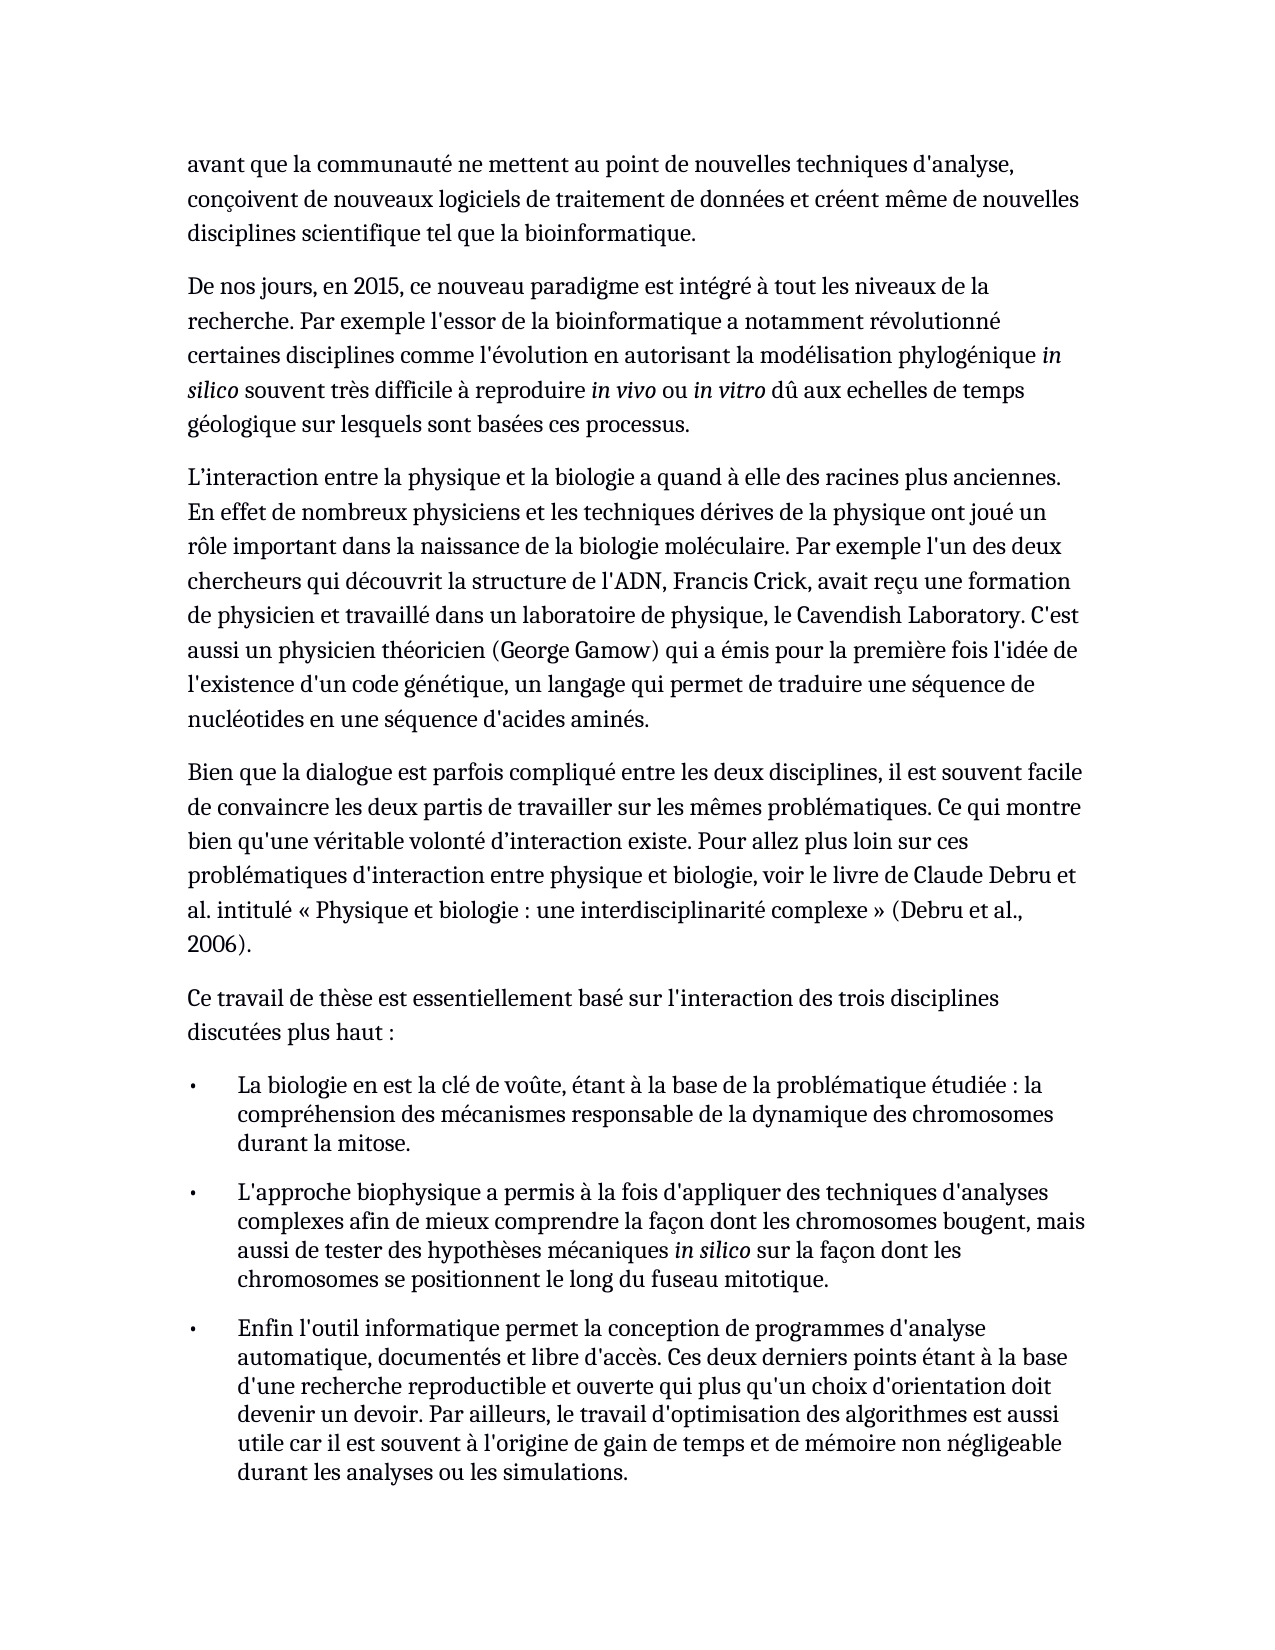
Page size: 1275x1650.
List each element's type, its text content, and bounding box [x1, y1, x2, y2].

list La biologie en est la clé de voûte, étant à la base de la problématique étudiée : la compréhension des mécanismes responsable de la dynamique des chromosomes durant la mitose. [187, 1071, 1087, 1157]
text De nos jours, en 2015, ce nouveau paradigme est intégré à tout les niveaux de la recherche. Par exemple l'essor de la bioinformatique a notamment révolutionné certaines disciplines comme l'évolution en autorisant la modélisation phylogénique in silico souvent très difficile à reproduire in vivo ou in vitro dû aux echelles de temps géologique sur lesquels sont basées ces processus. [187, 272, 1087, 439]
text Bien que la dialogue est parfois compliqué entre les deux disciplines, il est souvent facile de convaincre les deux partis de travailler sur les mêmes problématiques. Ce qui montre bien qu'une véritable volonté d’interaction existe. Pour allez plus loin sur ces problématiques d'interaction entre physique et biologie, voir le livre de Claude Debru et al. intitulé « Physique et biologie : une interdisciplinarité complexe » (Debru et al., 2006). [187, 758, 1087, 959]
list L'approche biophysique a permis à la fois d'appliquer des techniques d'analyses complexes afin de mieux comprendre la façon dont les chromosomes bougent, mais aussi de tester des hypothèses mécaniques in silico sur la façon dont les chromosomes se positionnent le long du fuseau mitotique. [187, 1178, 1087, 1293]
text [187, 150, 1087, 248]
text L’interaction entre la physique et la biologie a quand à elle des racines plus anciennes. En effet de nombreux physiciens et les techniques dérives de la physique ont joué un rôle important dans la naissance de la biologie moléculaire. Par exemple l'un des deux chercheurs qui découvrit la structure de l'ADN, Francis Crick, avait reçu une formation de physicien et travaillé dans un laboratoire de physique, le Cavendish Laboratory. C'est aussi un physicien théoricien (George Gamow) qui a émis pour la première fois l'idée de l'existence d'un code génétique, un langage qui permet de traduire une séquence de nucléotides en une séquence d'acides aminés. [187, 463, 1087, 733]
text Ce travail de thèse est essentiellement basé sur l'interaction des trois disciplines discutées plus haut : [187, 983, 1087, 1047]
list Enfin l'outil informatique permet la conception de programmes d'analyse automatique, documentés et libre d'accès. Ces deux derniers points étant à la base d'une recherche reproductible et ouverte qui plus qu'un choix d'orientation doit devenir un devoir. Par ailleurs, le travail d'optimisation des algorithmes est aussi utile car il est souvent à l'origine de gain de temps et de mémoire non négligeable durant les analyses ou les simulations. [187, 1314, 1087, 1487]
